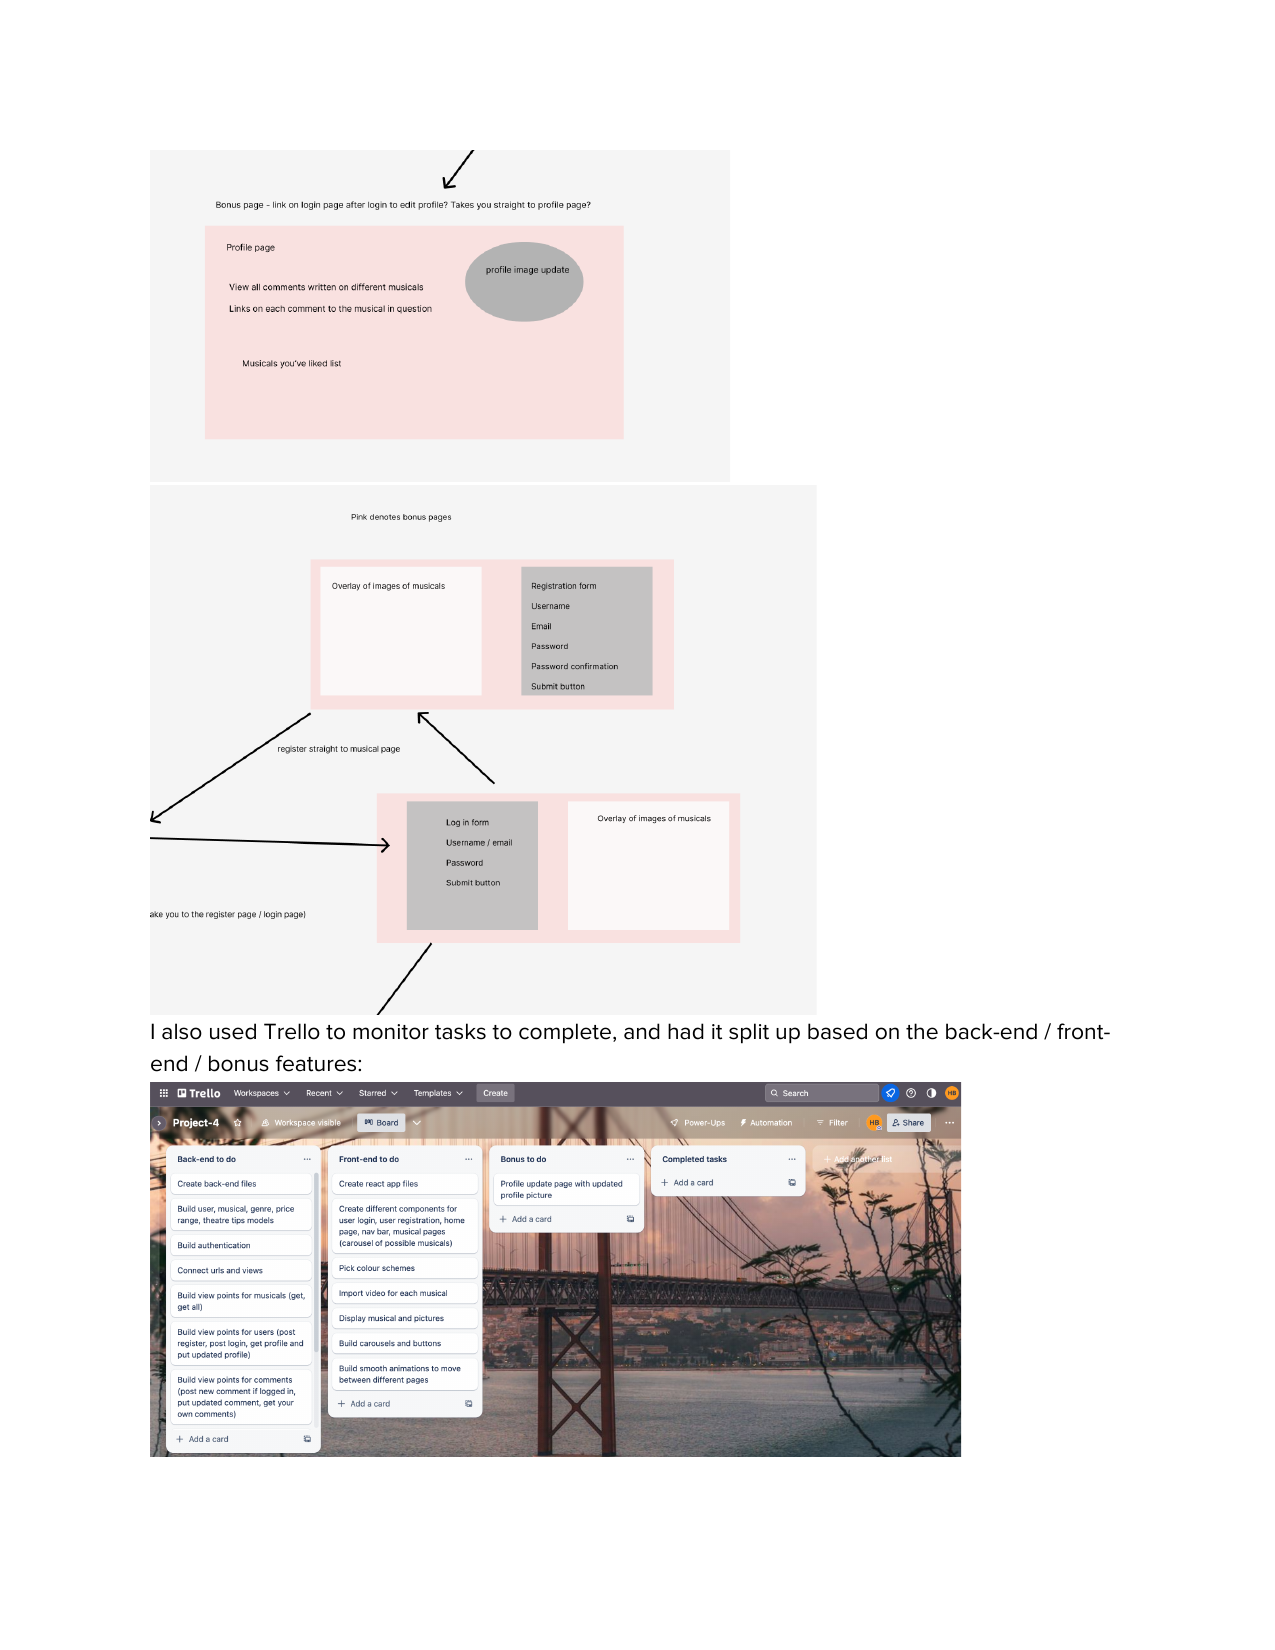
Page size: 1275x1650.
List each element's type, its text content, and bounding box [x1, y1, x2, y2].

picture [150, 1082, 962, 1457]
text I also used Trello to monitor tasks to complete, and had it split up based on the back-end / front-end / bonus features: [150, 1018, 1125, 1078]
picture [150, 485, 817, 1015]
picture [150, 150, 731, 482]
